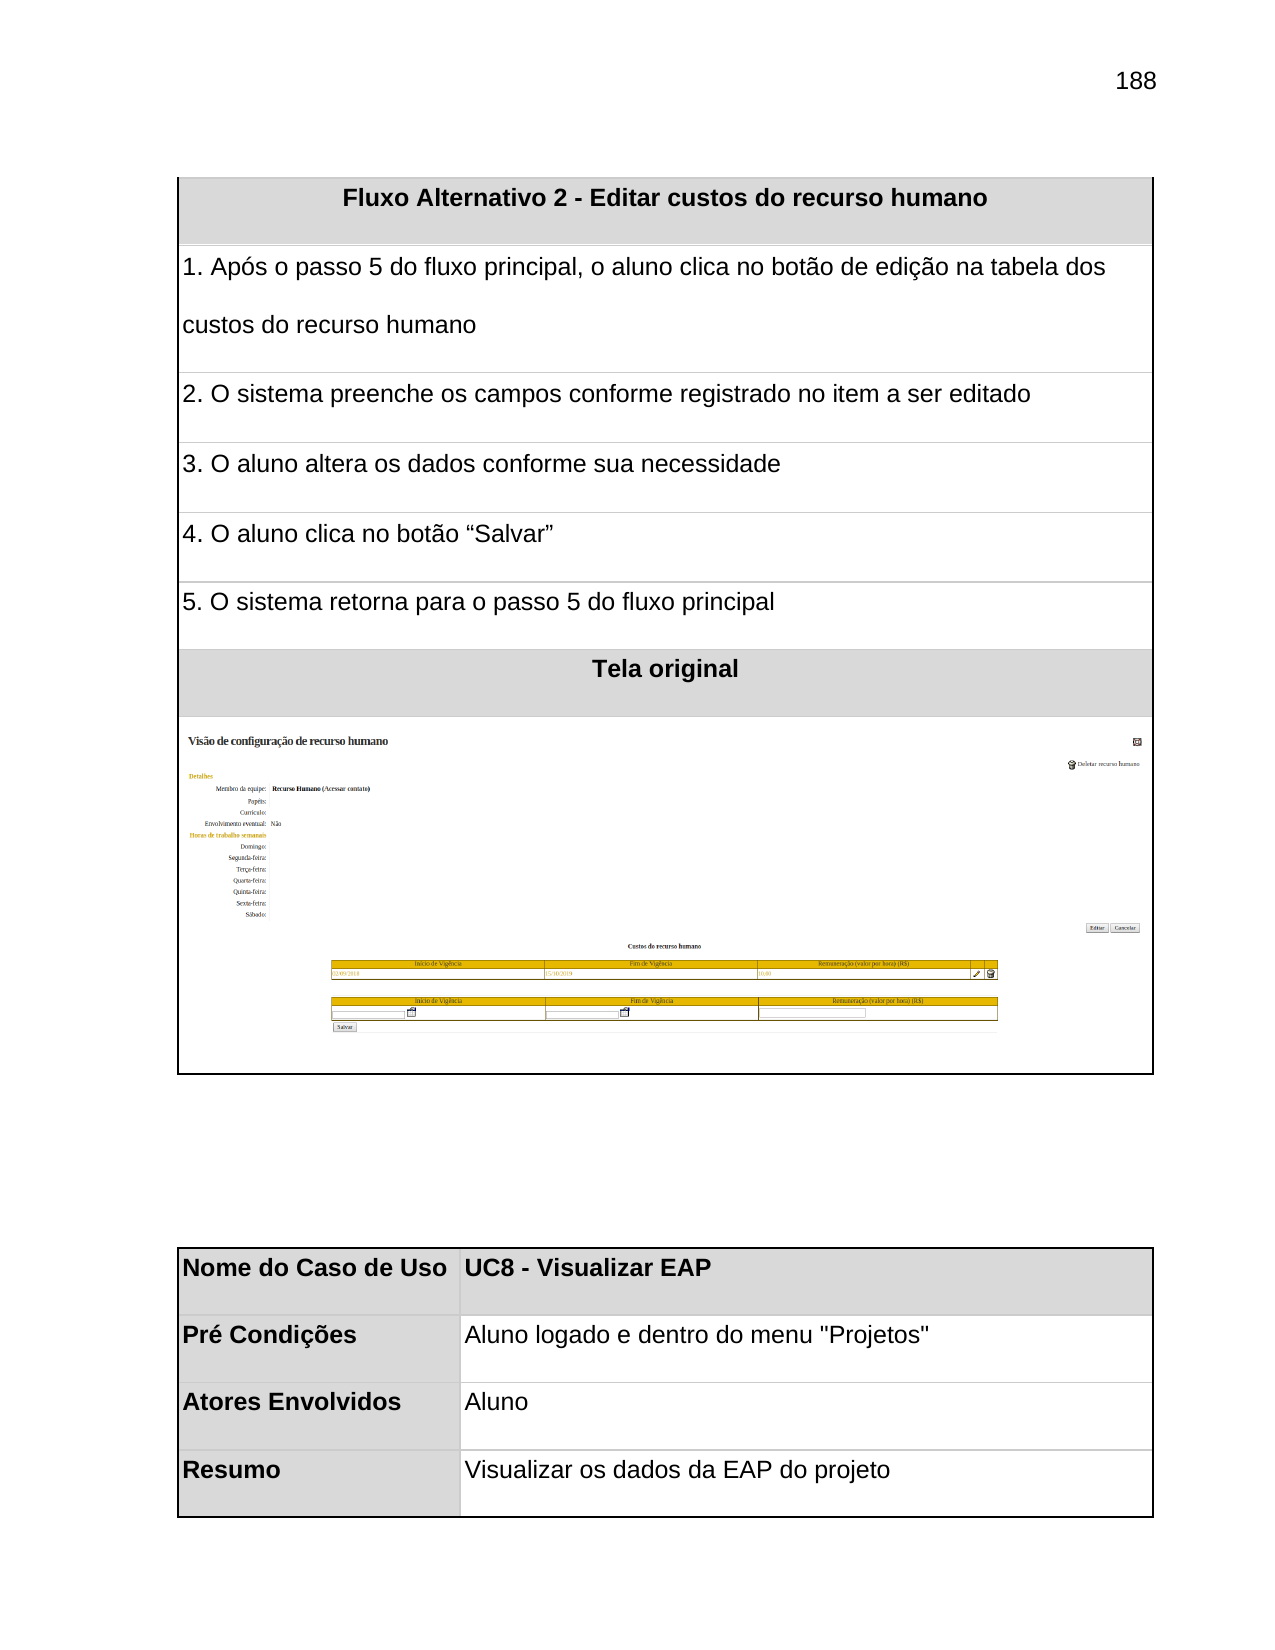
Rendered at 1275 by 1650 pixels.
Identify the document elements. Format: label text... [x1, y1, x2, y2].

table_cell Atores Envolvidos [179, 1383, 459, 1449]
table_cell 2. O sistema preenche os campos conforme registrado no item a ser editado [179, 373, 1152, 442]
table_cell Aluno [461, 1383, 1152, 1449]
table_cell [179, 717, 1152, 1073]
table_cell 1. Após o passo 5 do fluxo principal, o aluno clica no botão de edição na tabela dos custos do recurso humano [179, 246, 1152, 372]
table_cell Visualizar os dados da EAP do projeto [461, 1451, 1152, 1516]
table_cell Aluno logado e dentro do menu "Projetos" [461, 1316, 1152, 1382]
table_cell Pré Condições [179, 1316, 459, 1382]
table_cell 3. O aluno altera os dados conforme sua necessidade [179, 443, 1152, 511]
table_header UC8 - Visualizar EAP [461, 1249, 1152, 1314]
table_cell 5. O sistema retorna para o passo 5 do fluxo principal [179, 583, 1152, 648]
table_cell Fluxo Alternativo 2 - Editar custos do recurso humano [179, 179, 1152, 244]
table_cell Resumo [179, 1451, 459, 1516]
table_header Nome do Caso de Uso [179, 1249, 459, 1314]
picture [182, 721, 1148, 1041]
table_cell 4. O aluno clica no botão “Salvar” [179, 513, 1152, 581]
table_cell Tela original [179, 650, 1152, 716]
